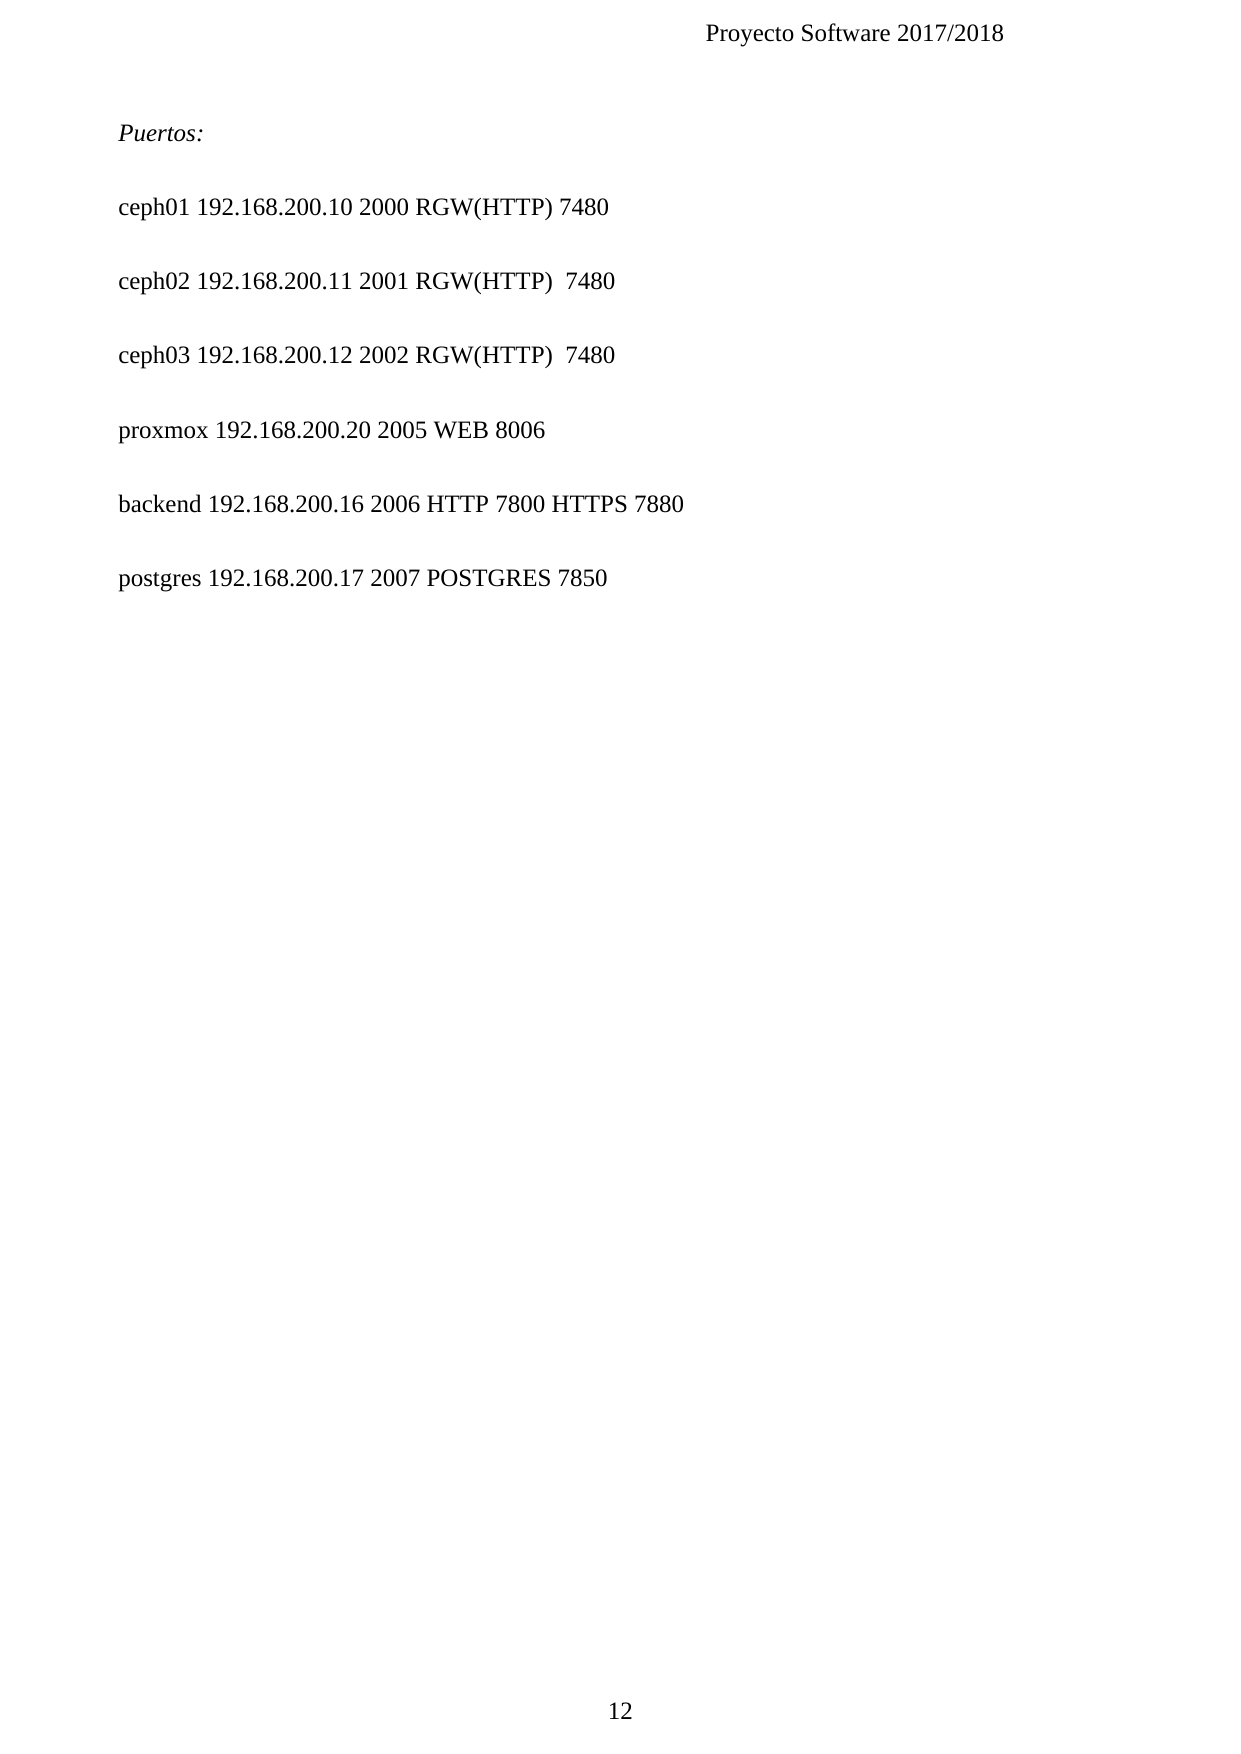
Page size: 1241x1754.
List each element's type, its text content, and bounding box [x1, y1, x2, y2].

text postgres 192.168.200.17 2007 POSTGRES 7850 [118, 563, 1122, 592]
text ceph02 192.168.200.11 2001 RGW(HTTP) 7480 [118, 266, 1122, 295]
text Puertos: [118, 118, 1122, 147]
text backend 192.168.200.16 2006 HTTP 7800 HTTPS 7880 [118, 489, 1122, 518]
text ceph03 192.168.200.12 2002 RGW(HTTP) 7480 [118, 341, 1122, 369]
text proxmox 192.168.200.20 2005 WEB 8006 [118, 415, 1122, 443]
text ceph01 192.168.200.10 2000 RGW(HTTP) 7480 [118, 192, 1122, 221]
